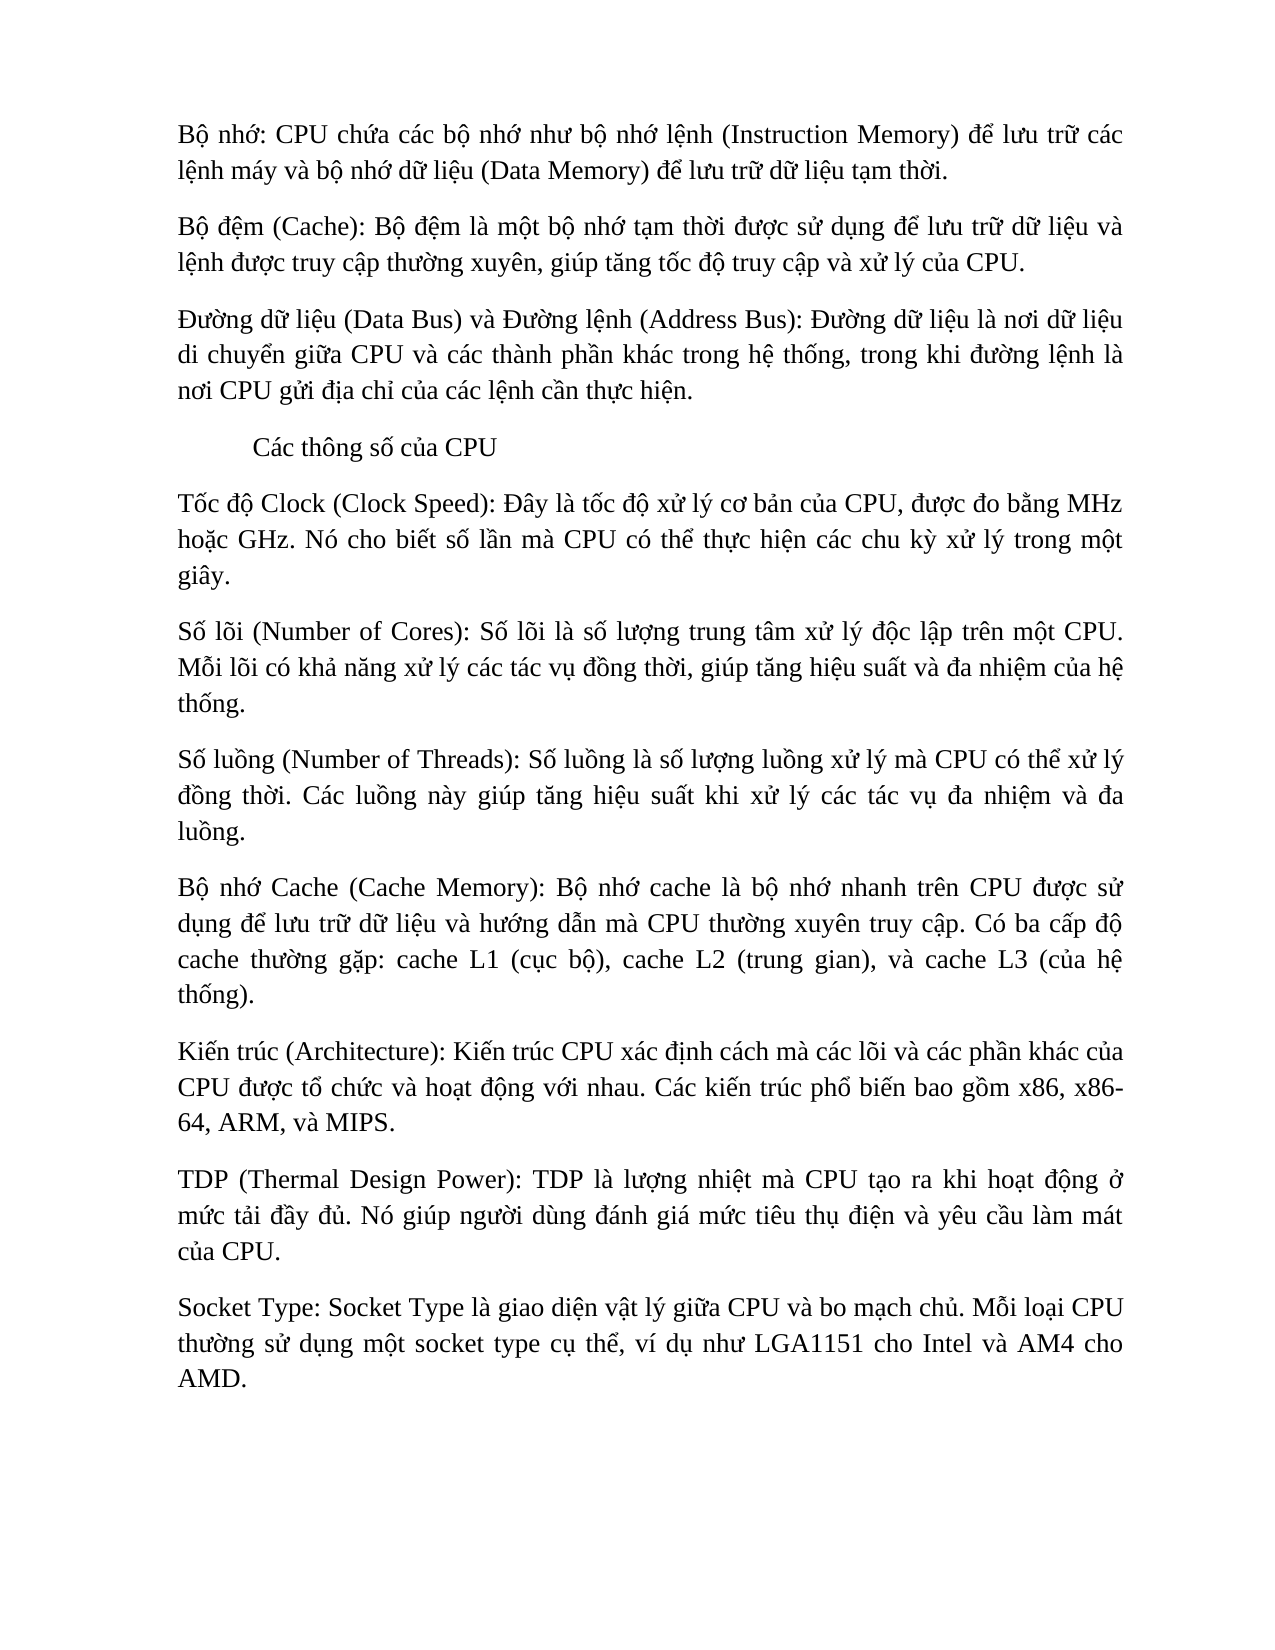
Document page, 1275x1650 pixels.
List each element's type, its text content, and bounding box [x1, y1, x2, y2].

text Tốc độ Clock (Clock Speed): Đây là tốc độ xử lý cơ bản của CPU, được đo bằng MHz hoặc GHz. Nó cho biết số lần mà CPU có thể thực hiện các chu kỳ xử lý trong một giây. [177, 487, 1125, 590]
text Số luồng (Number of Threads): Số luồng là số lượng luồng xử lý mà CPU có thể xử lý đồng thời. Các luồng này giúp tăng hiệu suất khi xử lý các tác vụ đa nhiệm và đa luồng. [177, 743, 1125, 846]
text Socket Type: Socket Type là giao diện vật lý giữa CPU và bo mạch chủ. Mỗi loại CPU thường sử dụng một socket type cụ thể, ví dụ như LGA1151 cho Intel và AM4 cho AMD. [177, 1291, 1125, 1394]
text Số lõi (Number of Cores): Số lõi là số lượng trung tâm xử lý độc lập trên một CPU. Mỗi lõi có khả năng xử lý các tác vụ đồng thời, giúp tăng hiệu suất và đa nhiệm của hệ thống. [177, 615, 1125, 718]
text Các thông số của CPU [177, 431, 1125, 462]
text Đường dữ liệu (Data Bus) và Đường lệnh (Address Bus): Đường dữ liệu là nơi dữ liệu di chuyển giữa CPU và các thành phần khác trong hệ thống, trong khi đường lệnh là nơi CPU gửi địa chỉ của các lệnh cần thực hiện. [177, 303, 1125, 405]
text Bộ nhớ Cache (Cache Memory): Bộ nhớ cache là bộ nhớ nhanh trên CPU được sử dụng để lưu trữ dữ liệu và hướng dẫn mà CPU thường xuyên truy cập. Có ba cấp độ cache thường gặp: cache L1 (cục bộ), cache L2 (trung gian), và cache L3 (của hệ thống). [177, 871, 1125, 1010]
text Bộ nhớ: CPU chứa các bộ nhớ như bộ nhớ lệnh (Instruction Memory) để lưu trữ các lệnh máy và bộ nhớ dữ liệu (Data Memory) để lưu trữ dữ liệu tạm thời. [177, 118, 1125, 185]
text TDP (Thermal Design Power): TDP là lượng nhiệt mà CPU tạo ra khi hoạt động ở mức tải đầy đủ. Nó giúp người dùng đánh giá mức tiêu thụ điện và yêu cầu làm mát của CPU. [177, 1163, 1125, 1266]
text Bộ đệm (Cache): Bộ đệm là một bộ nhớ tạm thời được sử dụng để lưu trữ dữ liệu và lệnh được truy cập thường xuyên, giúp tăng tốc độ truy cập và xử lý của CPU. [177, 210, 1125, 277]
text Kiến trúc (Architecture): Kiến trúc CPU xác định cách mà các lõi và các phần khác của CPU được tổ chức và hoạt động với nhau. Các kiến trúc phổ biến bao gồm x86, x86-64, ARM, và MIPS. [177, 1035, 1125, 1138]
